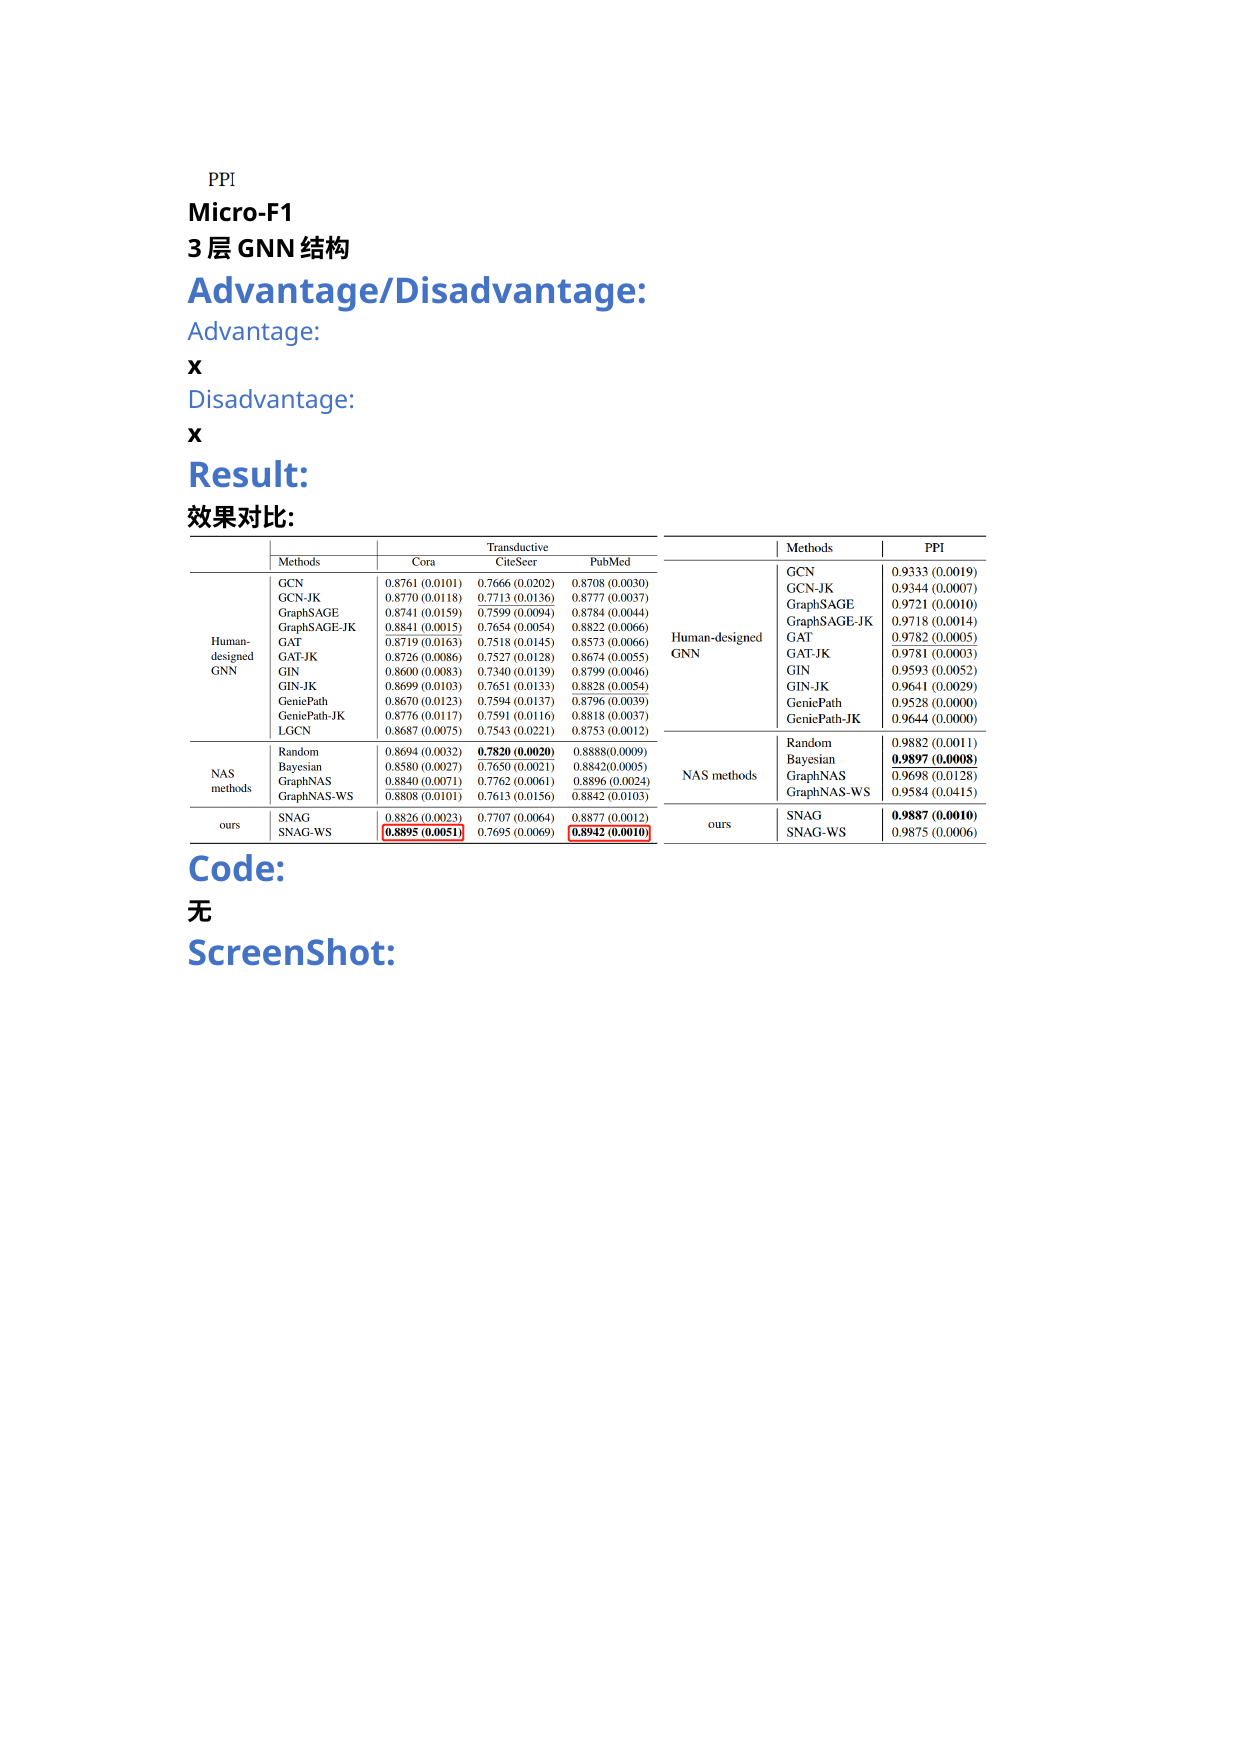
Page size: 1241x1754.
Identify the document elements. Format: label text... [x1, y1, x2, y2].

text 效果对比: [187, 498, 1053, 534]
text ScreenShot: [187, 928, 1053, 976]
text Advantage/Disadvantage: [187, 265, 1053, 313]
text 无 [187, 892, 1053, 928]
text Code: [187, 843, 1053, 892]
text x [187, 347, 1053, 382]
text 3层GNN结构 [187, 229, 1053, 265]
text x [187, 416, 1053, 450]
picture [187, 534, 658, 844]
text Result: [187, 450, 1053, 498]
text Disadvantage: [187, 382, 1053, 416]
picture [187, 162, 256, 195]
picture [663, 534, 987, 844]
text Advantage: [187, 313, 1053, 347]
text Micro-F1 [187, 195, 1053, 229]
